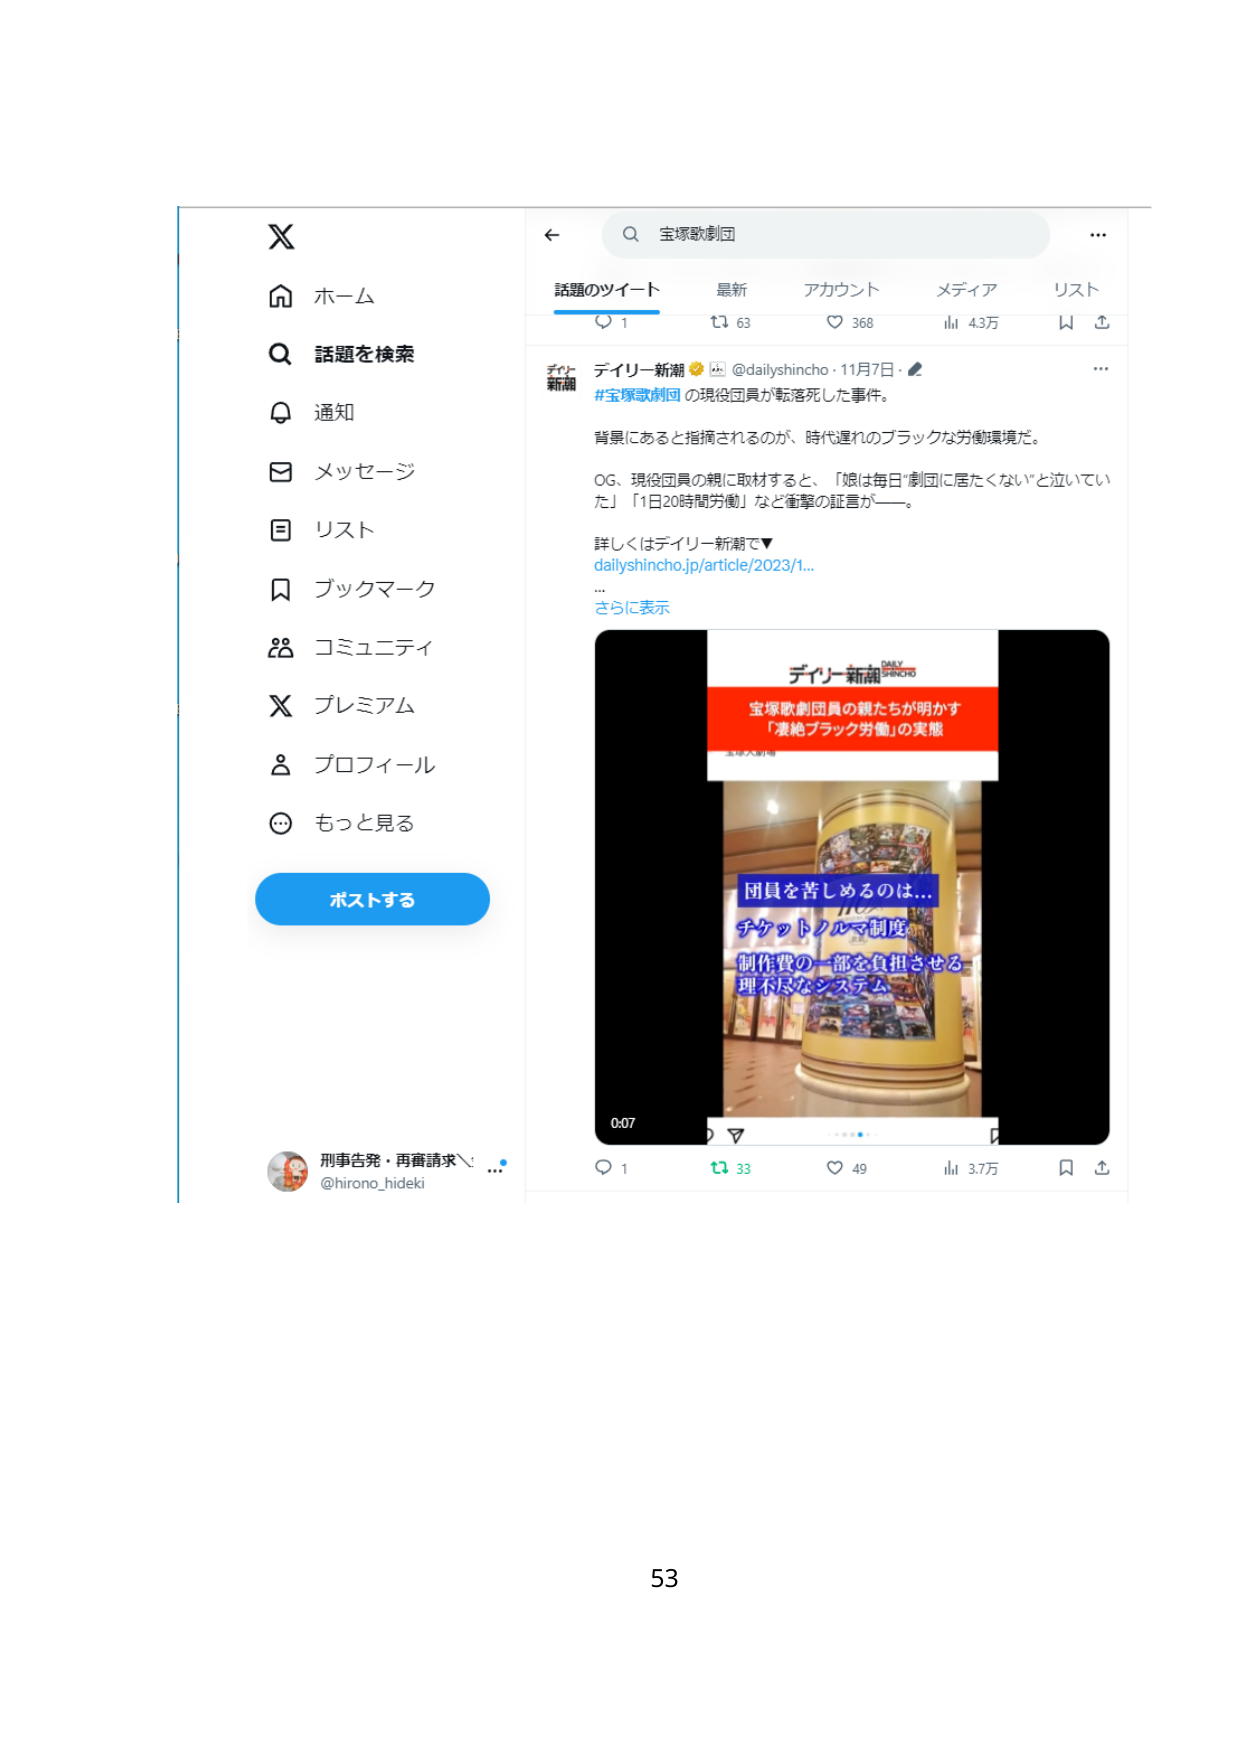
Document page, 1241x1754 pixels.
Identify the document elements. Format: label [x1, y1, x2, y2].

picture [177, 206, 1152, 1203]
